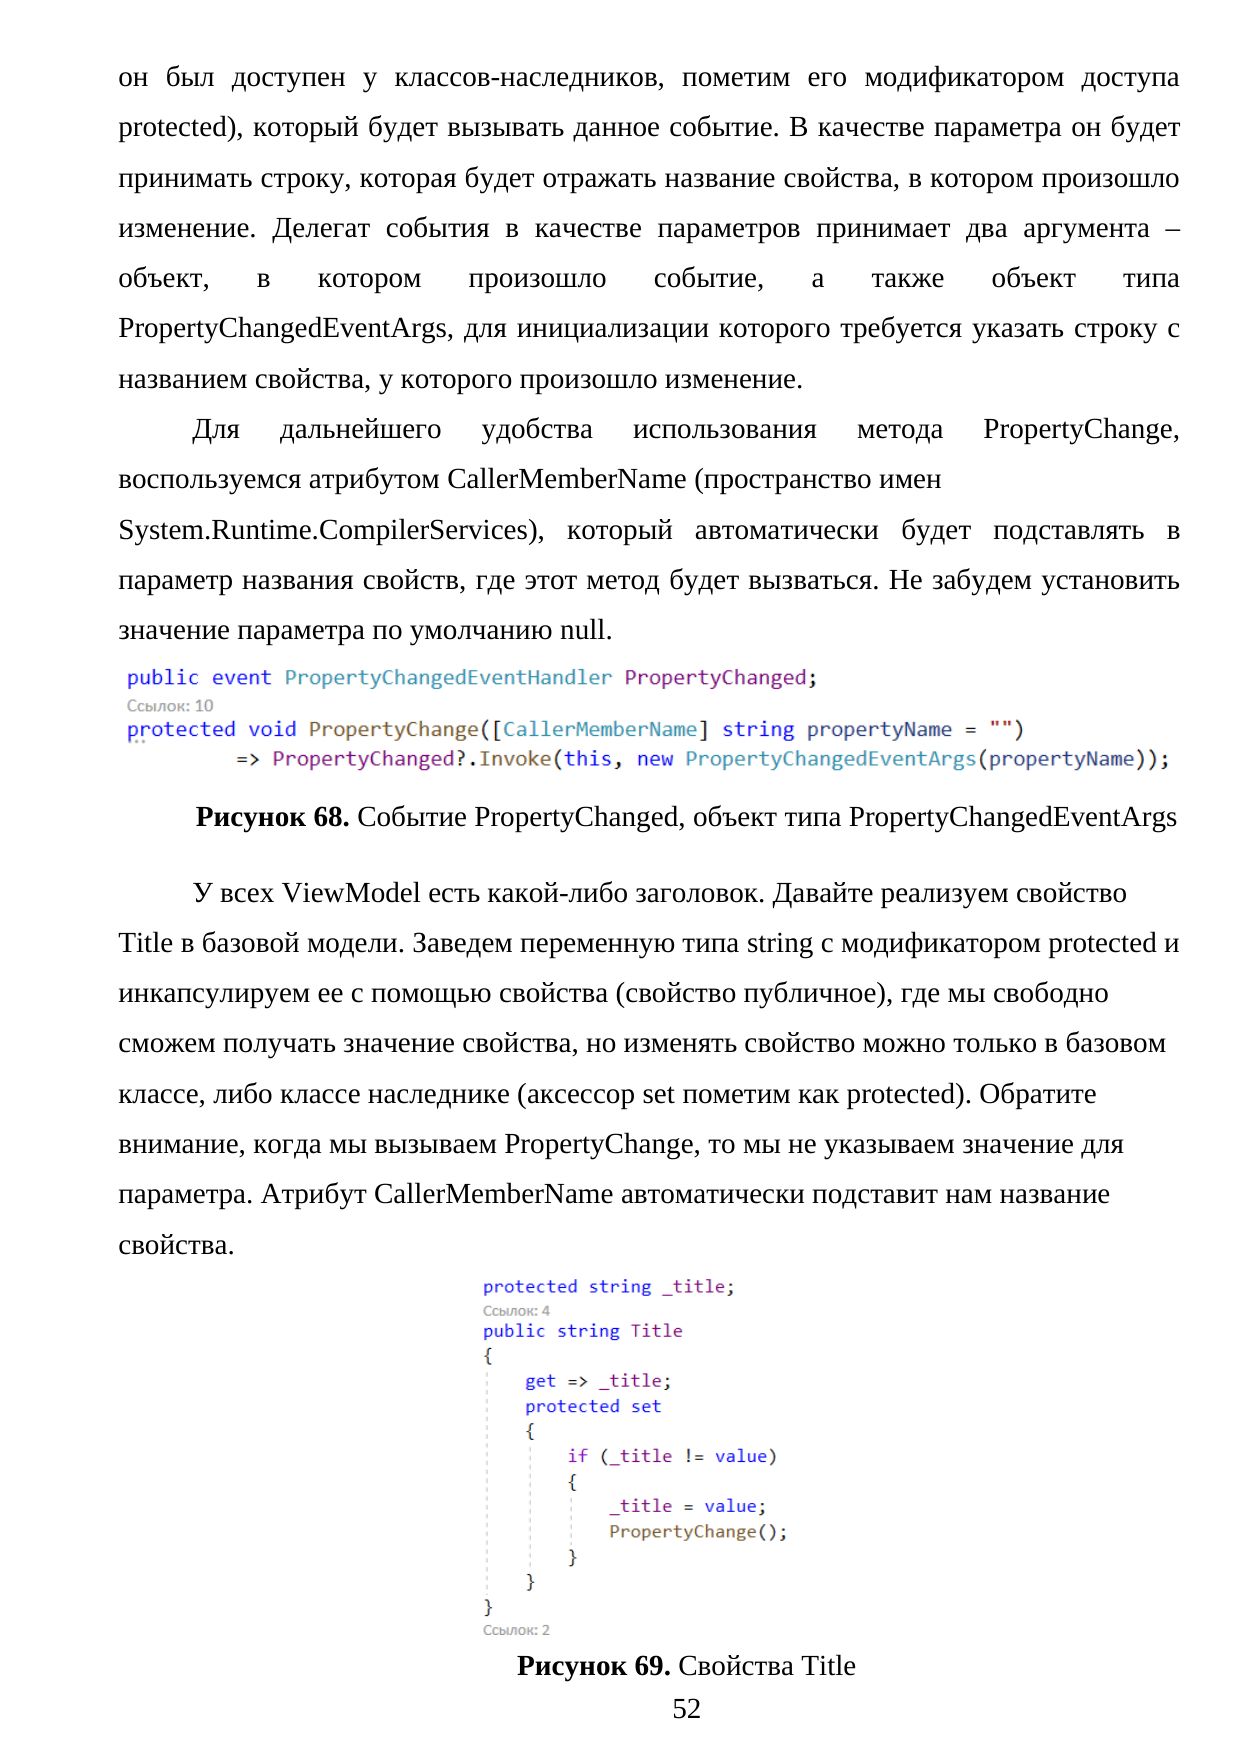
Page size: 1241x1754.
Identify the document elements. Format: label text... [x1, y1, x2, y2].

picture [481, 1277, 819, 1635]
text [118, 59, 1181, 394]
text Рисунок 68. Событие PropertyChanged, объект типа PropertyChangedEventArgs [118, 799, 1181, 833]
text Рисунок 69. Свойства Title [118, 1648, 1181, 1682]
picture [118, 662, 1181, 775]
text Для дальнейшего удобства использования метода PropertyChange, воспользуемся атрибутом CallerMemberName (пространство имен System.Runtime.CompilerServices), который автоматически будет подставлять в параметр названия свойств, где этот метод будет вызваться. Не забудем установить значение параметра по умолчанию null. [118, 411, 1181, 646]
text У всех ViewModel есть какой-либо заголовок. Давайте реализуем свойство Title в базовой модели. Заведем переменную типа string с модификатором protected и инкапсулируем ее с помощью свойства (свойство публичное), где мы свободно сможем получать значение свойства, но изменять свойство можно только в базовом классе, либо классе наследнике (аксессор set пометим как protected). Обратите внимание, когда мы вызываем PropertyChange, то мы не указываем значение для параметра. Атрибут CallerMemberName автоматически подставит нам название свойства. [118, 875, 1181, 1260]
